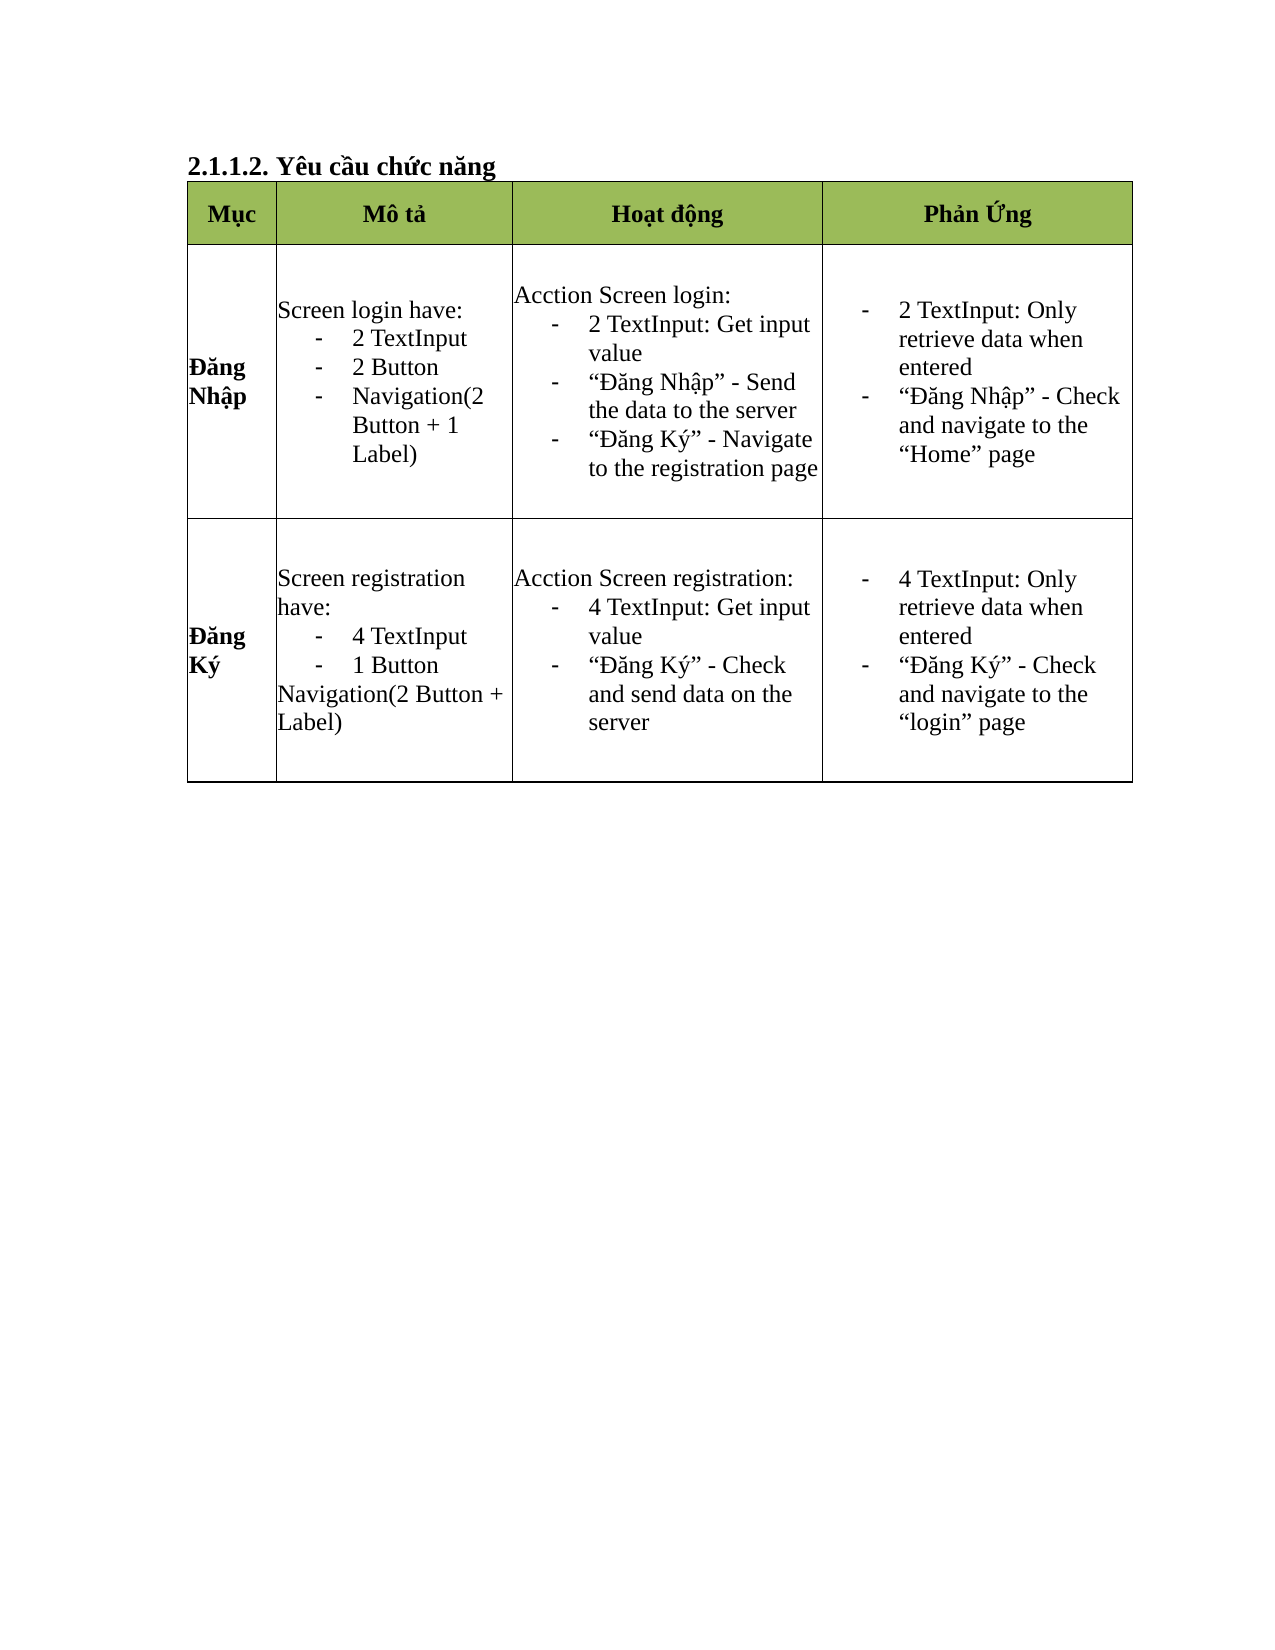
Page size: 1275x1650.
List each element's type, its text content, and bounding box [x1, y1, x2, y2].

table_cell Acction Screen registration: 4 TextInput: Get input value “Đăng Ký” - Check and send data on the server [513, 519, 822, 781]
table_header Phản Ứng [823, 182, 1132, 244]
table_cell 4 TextInput: Only retrieve data when entered “Đăng Ký” - Check and navigate to the “login” page [823, 519, 1132, 781]
table_cell 2 TextInput: Only retrieve data when entered “Đăng Nhập” - Check and navigate to the “Home” page [823, 245, 1132, 517]
table_header Hoạt động [513, 182, 822, 244]
table_cell Screen registration have: 4 TextInput 1 Button Navigation(2 Button + Label) [277, 519, 512, 781]
table_header Mục [188, 182, 276, 244]
subtitle 2.1.1.2. Yêu cầu chức năng [187, 150, 1152, 181]
table_cell Đăng Ký [188, 519, 276, 781]
table_header Mô tả [277, 182, 512, 244]
table_cell Screen login have: 2 TextInput 2 Button Navigation(2 Button + 1 Label) [277, 245, 512, 517]
table_cell Đăng Nhập [188, 245, 276, 517]
table_cell Acction Screen login: 2 TextInput: Get input value “Đăng Nhập” - Send the data to the server “Đăng Ký” - Navigate to the registration page [513, 245, 822, 517]
